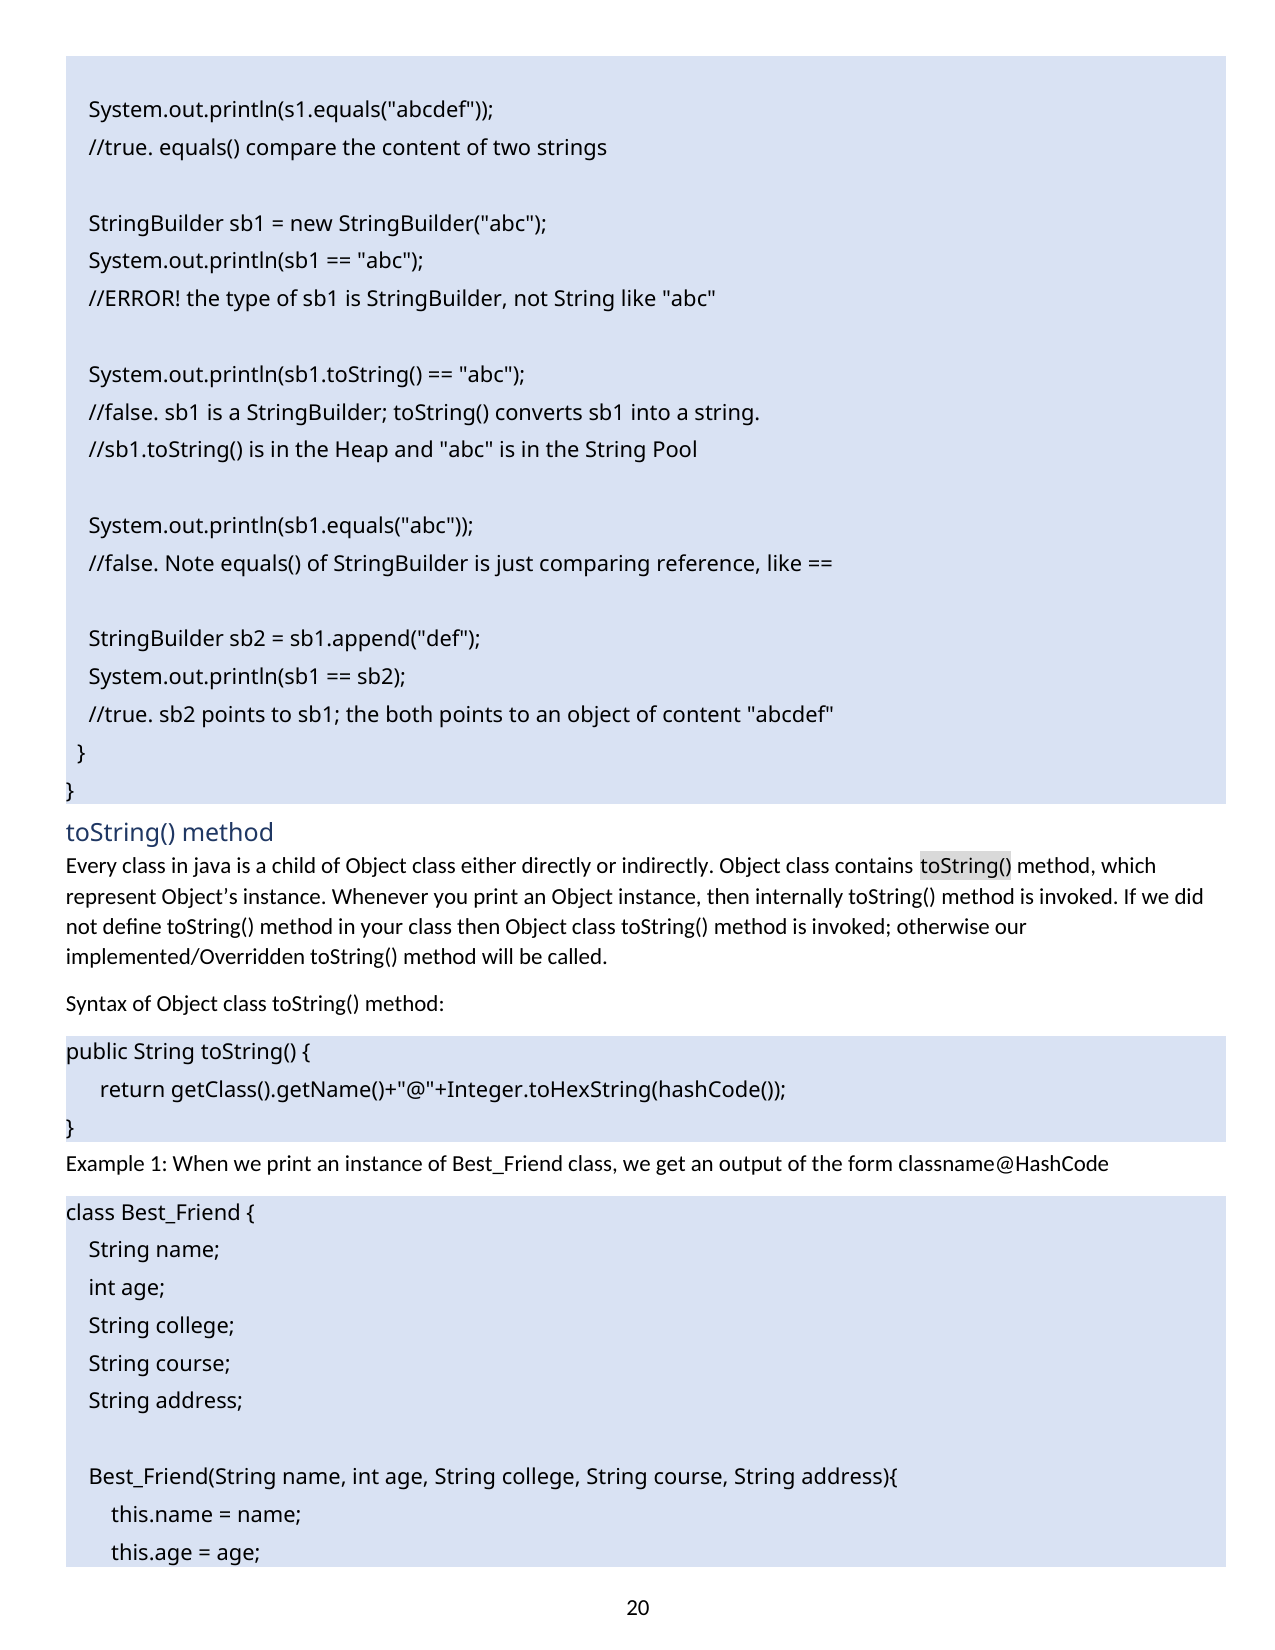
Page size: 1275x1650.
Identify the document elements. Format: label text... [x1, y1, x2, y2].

text String name; [66, 1234, 1226, 1264]
text String college; [66, 1310, 1226, 1340]
text this.name = name; [66, 1499, 1226, 1529]
text System.out.println(sb1.equals("abc")); [66, 510, 1226, 540]
text //false. Note equals() of StringBuilder is just comparing reference, like == [66, 548, 1226, 578]
text Best_Friend(String name, int age, String college, String course, String address){ [66, 1461, 1226, 1491]
text } [66, 775, 1226, 804]
text int age; [66, 1272, 1226, 1302]
text //ERROR! the type of sb1 is StringBuilder, not String like "abc" [66, 283, 1226, 313]
text //true. sb2 points to sb1; the both points to an object of content "abcdef" [66, 699, 1226, 729]
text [66, 132, 1226, 162]
text System.out.println(sb1.toString() == "abc"); [66, 359, 1226, 388]
text public String toString() { [66, 1036, 1226, 1066]
text System.out.println(s1.equals("abcdef")); [66, 94, 1226, 124]
text return getClass().getName()+"@"+Integer.toHexString(hashCode()); [66, 1074, 1226, 1104]
text Syntax of Object class toString() method: [66, 989, 1209, 1017]
text String address; [66, 1386, 1226, 1415]
text Every class in java is a child of Object class either directly or indirectly. Object class contains toString() method, which represent Object’s instance. Whenever you print an Object instance, then internally toString() method is invoked. If we did not define toString() method in your class then Object class toString() method is invoked; otherwise our implemented/Overridden toString() method will be called. [66, 851, 1209, 970]
text //false. sb1 is a StringBuilder; toString() converts sb1 into a string. [66, 397, 1226, 426]
text System.out.println(sb1 == "abc"); [66, 245, 1226, 275]
text } [66, 1112, 1226, 1142]
text class Best_Friend { [66, 1196, 1226, 1226]
text String course; [66, 1348, 1226, 1377]
text } [66, 737, 1226, 767]
text StringBuilder sb1 = new StringBuilder("abc"); [66, 207, 1226, 237]
subtitle toString() method [66, 814, 1209, 849]
text Example 1: When we print an instance of Best_Friend class, we get an output of the form classname@HashCode [66, 1149, 1209, 1178]
text this.age = age; [66, 1537, 1226, 1567]
text //sb1.toString() is in the Heap and "abc" is in the String Pool [66, 434, 1226, 464]
text System.out.println(sb1 == sb2); [66, 661, 1226, 691]
text StringBuilder sb2 = sb1.append("def"); [66, 623, 1226, 653]
